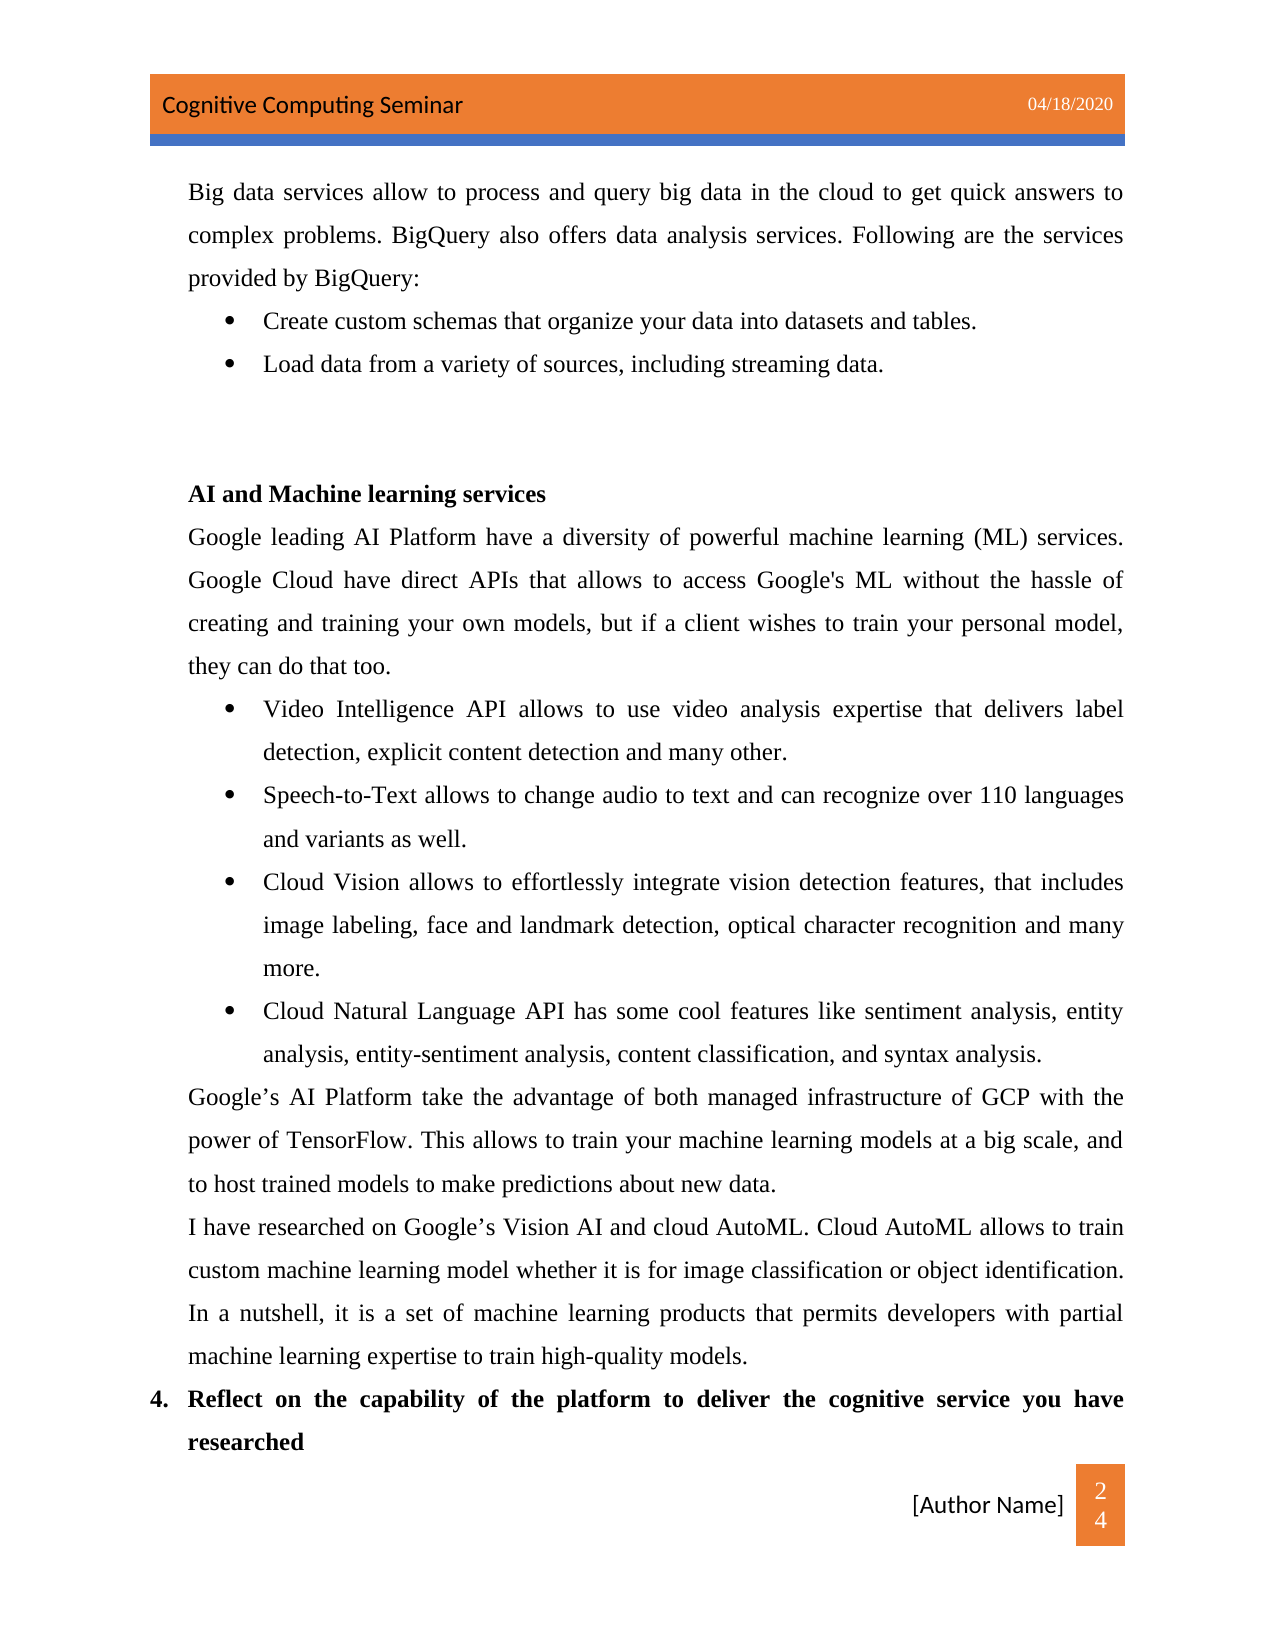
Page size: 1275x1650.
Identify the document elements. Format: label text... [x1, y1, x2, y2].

text Big data services allow to process and query big data in the cloud to get quick answers to complex problems. BigQuery also offers data analysis services. Following are the services provided by BigQuery: [188, 177, 1125, 292]
list Reflect on the capability of the platform to deliver the cognitive service you have researched [150, 1384, 1125, 1456]
list Speech-to-Text allows to change audio to text and can recognize over 110 languages and variants as well. [225, 781, 1125, 852]
list Video Intelligence API allows to use video analysis expertise that delivers label detection, explicit content detection and many other. [225, 694, 1125, 766]
list Cloud Vision allows to effortlessly integrate vision detection features, that includes image labeling, face and landmark detection, optical character recognition and many more. [225, 867, 1125, 982]
list Load data from a variety of sources, including streaming data. [225, 349, 1125, 378]
text Google’s AI Platform take the advantage of both managed infrastructure of GCP with the power of TensorFlow. This allows to train your machine learning models at a big scale, and to host trained models to make predictions about new data. [188, 1082, 1125, 1197]
list Cloud Natural Language API has some cool features like sentiment analysis, entity analysis, entity-sentiment analysis, content classification, and syntax analysis. [225, 996, 1125, 1068]
text AI and Machine learning services [188, 479, 1125, 507]
list Create custom schemas that organize your data into datasets and tables. [225, 306, 1125, 335]
text I have researched on Google’s Vision AI and cloud AutoML. Cloud AutoML allows to train custom machine learning model whether it is for image classification or object identification. In a nutshell, it is a set of machine learning products that permits developers with partial machine learning expertise to train high-quality models. [188, 1212, 1125, 1370]
text Google leading AI Platform have a diversity of powerful machine learning (ML) services. Google Cloud have direct APIs that allows to access Google's ML without the hassle of creating and training your own models, but if a client wishes to train your personal model, they can do that too. [188, 522, 1125, 680]
